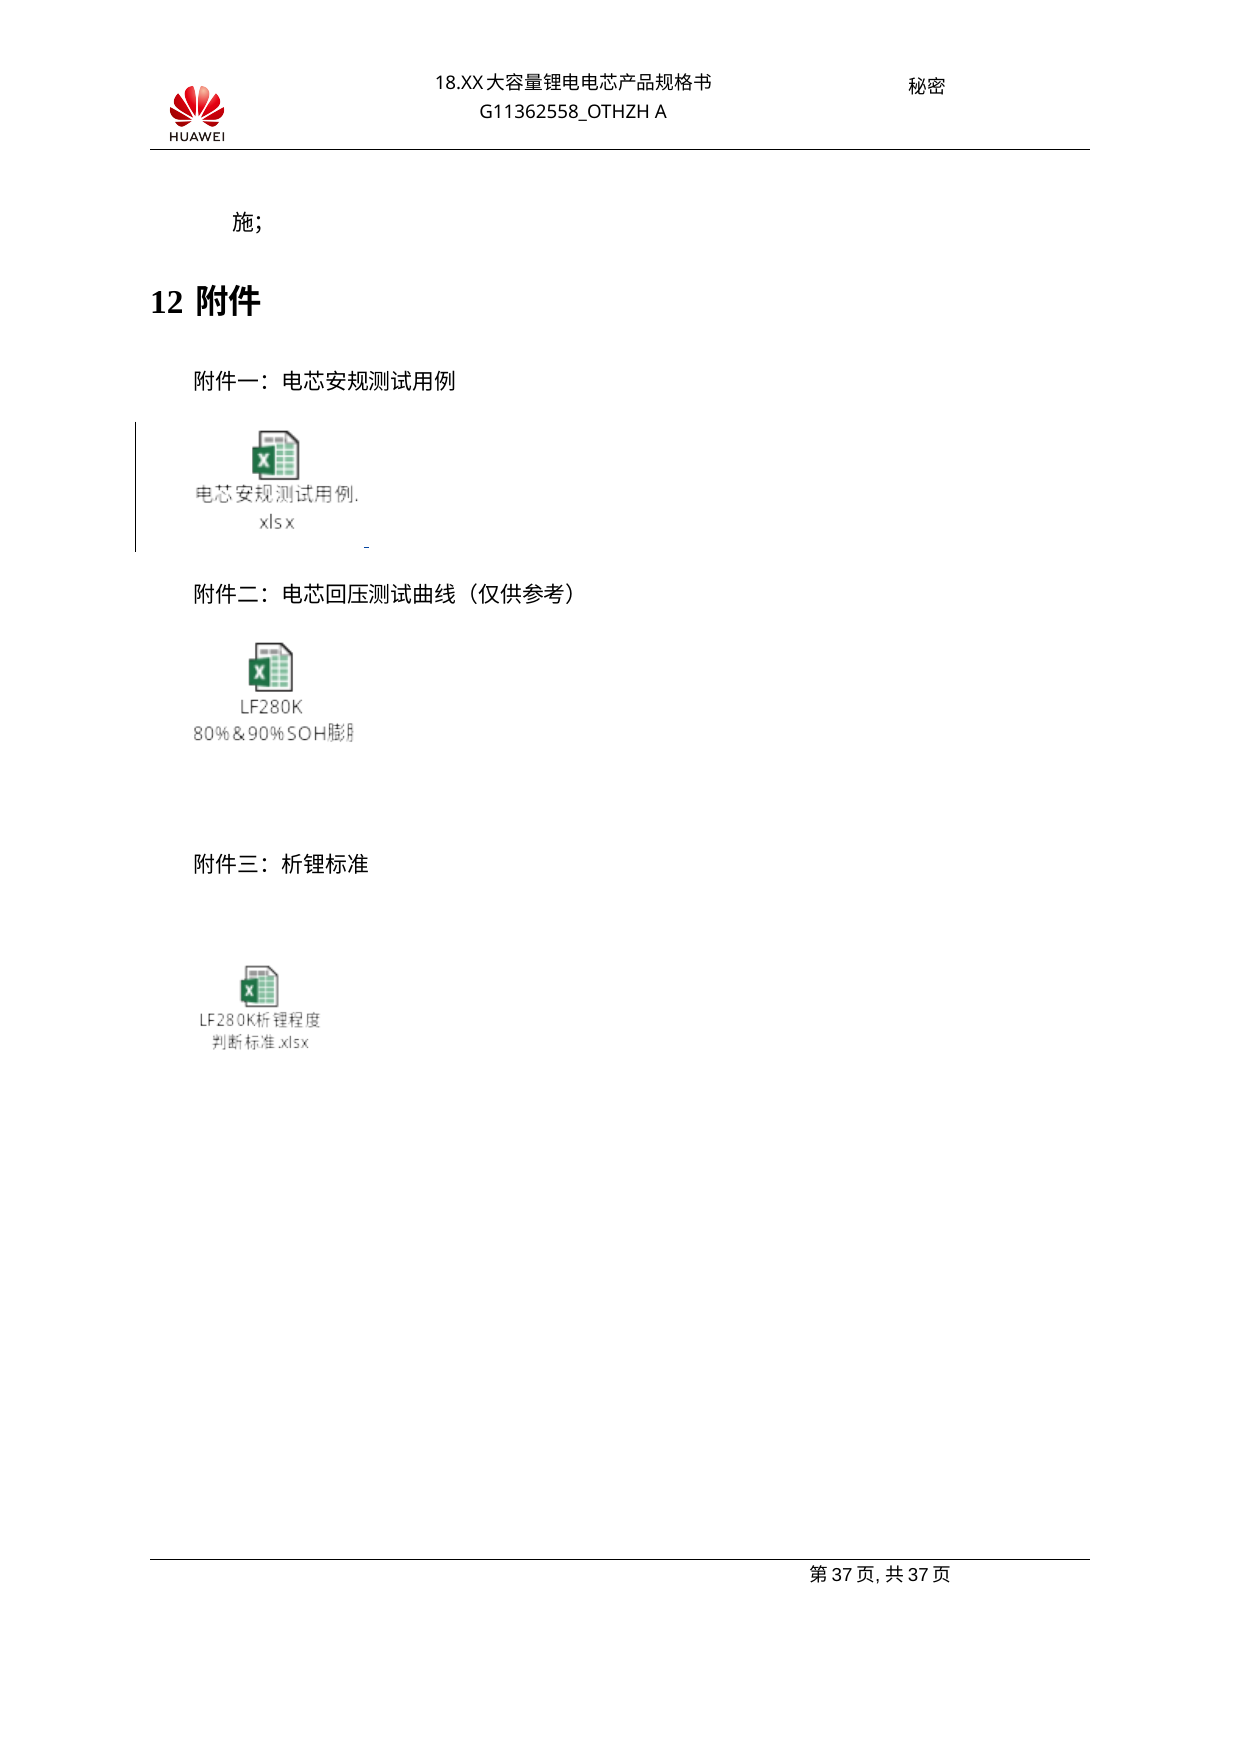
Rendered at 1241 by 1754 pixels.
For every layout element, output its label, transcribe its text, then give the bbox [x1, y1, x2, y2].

text 附件三：析锂标准 [150, 847, 1090, 879]
subtitle 附件 [150, 266, 1090, 331]
list 任何制程变更应PCN知会华为技术接口部门，在设计中任何与本规格书要求不一致的内容须提前通知华为公司，在得到华为公司对外技术接口部门的正式认可确认答复后才可以实施； [194, 204, 1090, 237]
picture [159, 75, 235, 149]
text 附件一：电芯安规测试用例 [150, 364, 1090, 396]
text 附件二：电芯回压测试曲线（仅供参考） [150, 576, 1090, 609]
